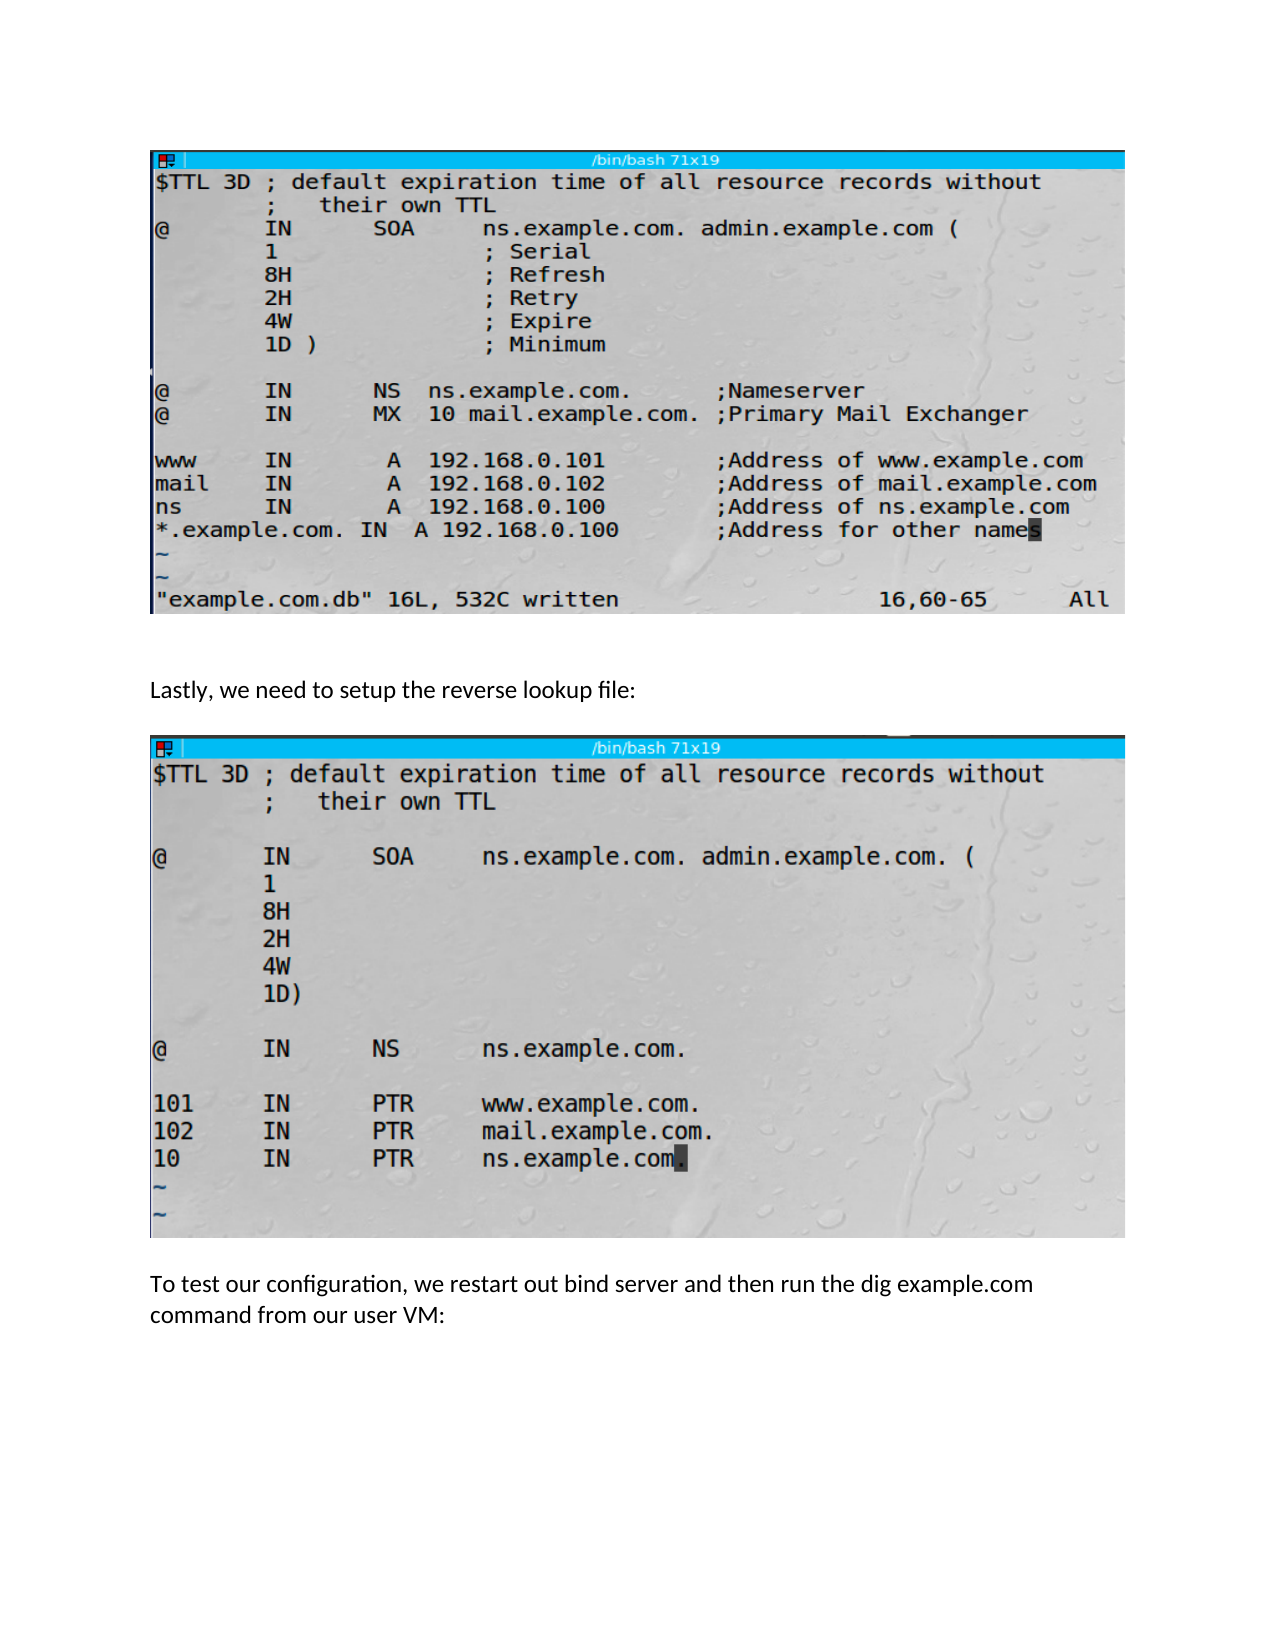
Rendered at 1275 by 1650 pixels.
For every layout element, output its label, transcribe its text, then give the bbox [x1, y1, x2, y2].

text Lastly, we need to setup the reverse lookup file: [150, 674, 1125, 705]
picture [625, 155, 630, 164]
picture [160, 156, 173, 167]
picture [157, 742, 171, 756]
picture [614, 745, 619, 753]
picture [595, 155, 601, 164]
text To test our configuration, we restart out bind server and then run the dig example.com command from our user VM: [150, 1268, 1125, 1329]
picture [150, 735, 1125, 1238]
picture [657, 742, 665, 753]
picture [626, 742, 634, 753]
picture [703, 743, 707, 753]
picture [596, 742, 604, 753]
picture [150, 150, 1125, 614]
